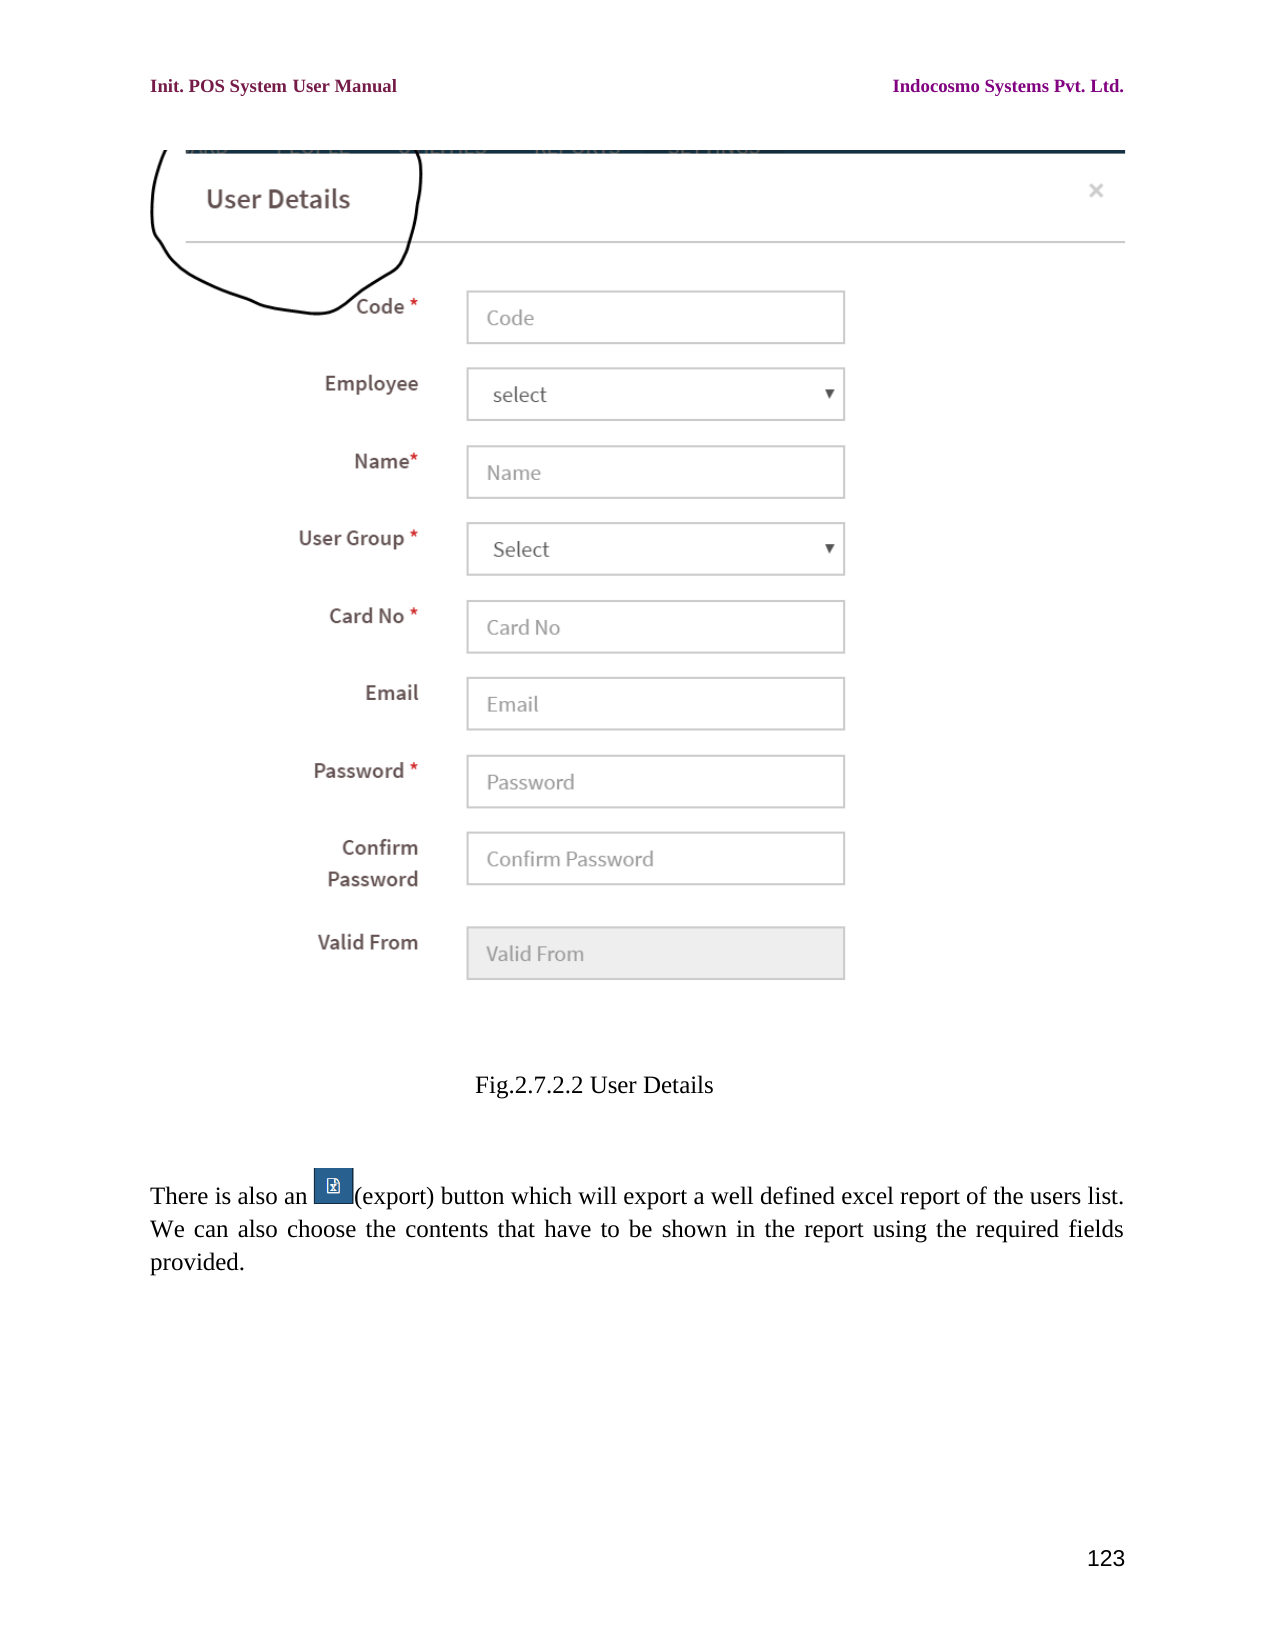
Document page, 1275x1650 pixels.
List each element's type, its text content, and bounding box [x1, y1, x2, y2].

text There is also an (export) button which will export a well defined excel report of the users list. We can also choose the contents that have to be shown in the report using the required fields provided. [150, 1169, 1125, 1276]
picture [313, 1168, 354, 1204]
picture [150, 150, 1125, 1001]
text Fig.2.7.2.2 User Details [150, 1070, 1125, 1099]
